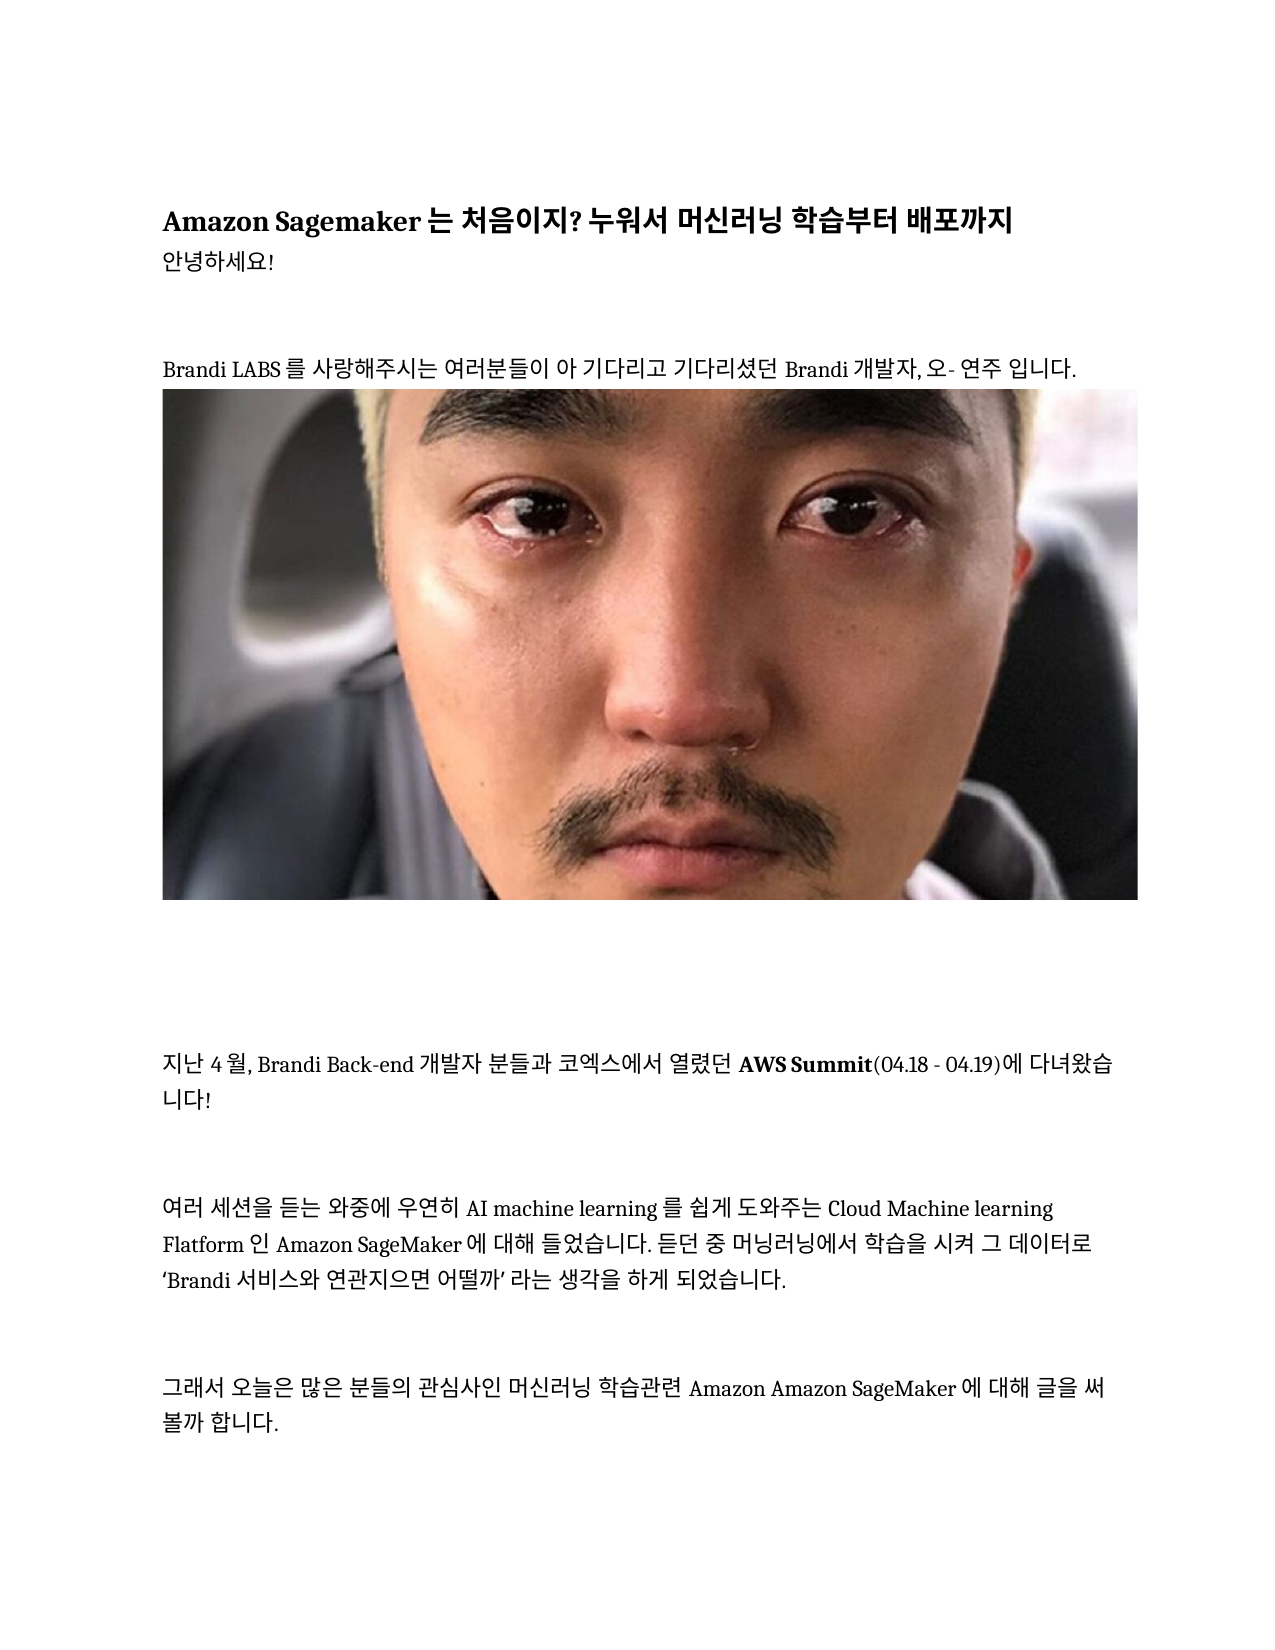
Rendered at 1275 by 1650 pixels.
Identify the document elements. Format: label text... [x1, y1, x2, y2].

picture [162, 389, 1138, 900]
text 여러 세션을 듣는 와중에 우연히 AI machine learning 를 쉽게 도와주는 Cloud Machine learning Flatform인 Amazon SageMaker에 대해 들었습니다. 듣던 중 머닝러닝에서 학습을 시켜 그 데이터로 ‘Brandi 서비스와 연관지으면 어떨까’ 라는 생각을 하게 되었습니다. [162, 1192, 1125, 1295]
text 그래서 오늘은 많은 분들의 관심사인 머신러닝 학습관련 Amazon Amazon SageMaker에 대해 글을 써볼까 합니다. [162, 1371, 1125, 1439]
text 지난 4월, Brandi Back-end 개발자 분들과 코엑스에서 열렸던 AWS Summit(04.18 - 04.19)에 다녀왔습니다! [162, 1048, 1125, 1115]
text Brandi LABS를 사랑해주시는 여러분들이 아 기다리고 기다리셨던 Brandi 개발자, 오- 연주 입니다. [162, 353, 1125, 385]
text 안녕하세요! [162, 246, 1125, 277]
subtitle Amazon Sagemaker는 처음이지? 누워서 머신러닝 학습부터 배포까지 [162, 200, 1125, 240]
